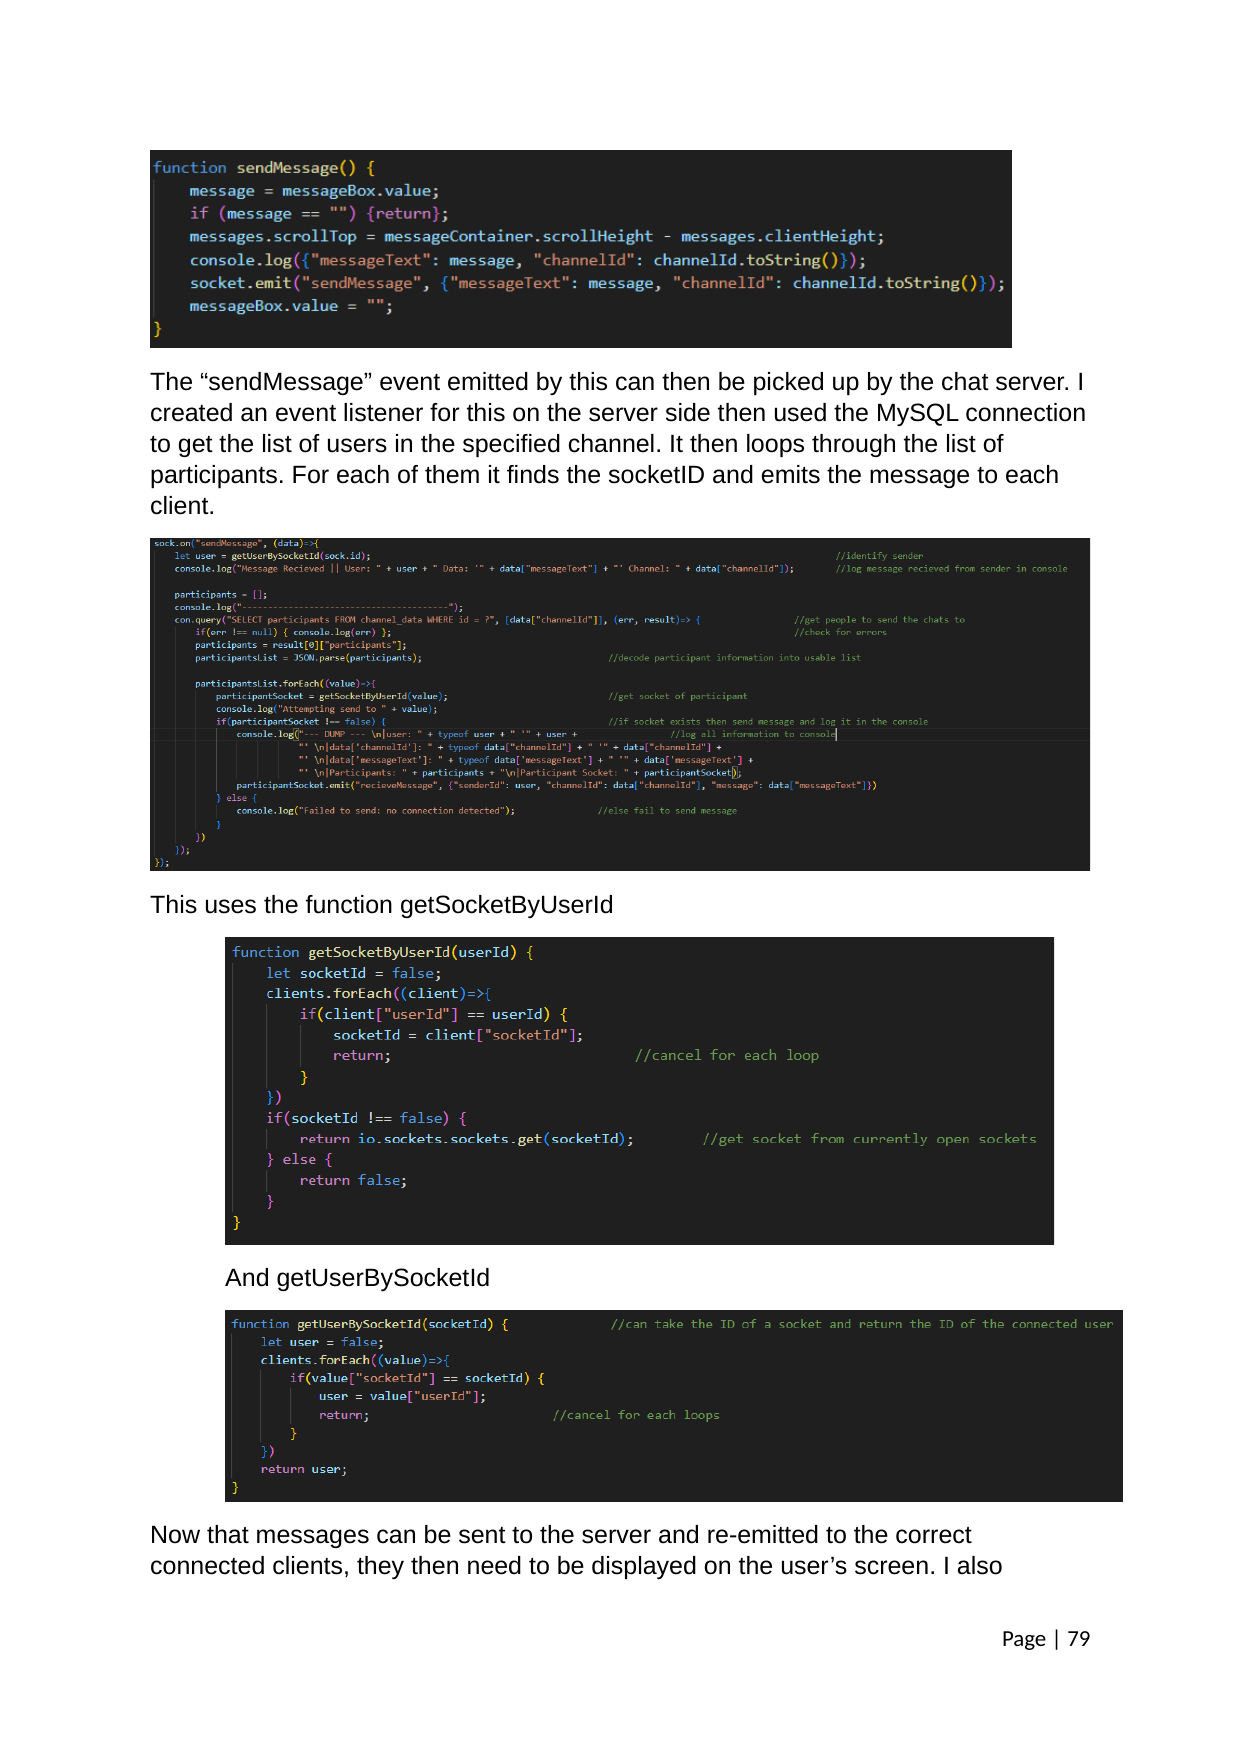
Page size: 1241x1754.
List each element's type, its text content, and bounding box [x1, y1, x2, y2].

text This uses the function getSocketByUserId [150, 501, 1090, 530]
text And getUserBySocketId [150, 874, 1090, 903]
picture [150, 150, 1091, 483]
picture [150, 1272, 697, 1597]
text Now that messages can be sent to the server and re-emitted to the correct connected clients, they then need to be displayed on the user’s screen. I also decided to store the messages on the client side so that they wouldn’t be deleted whenever the user wanted to view another channel. [150, 1131, 1090, 1253]
picture [225, 548, 1055, 856]
picture [225, 922, 1123, 1113]
